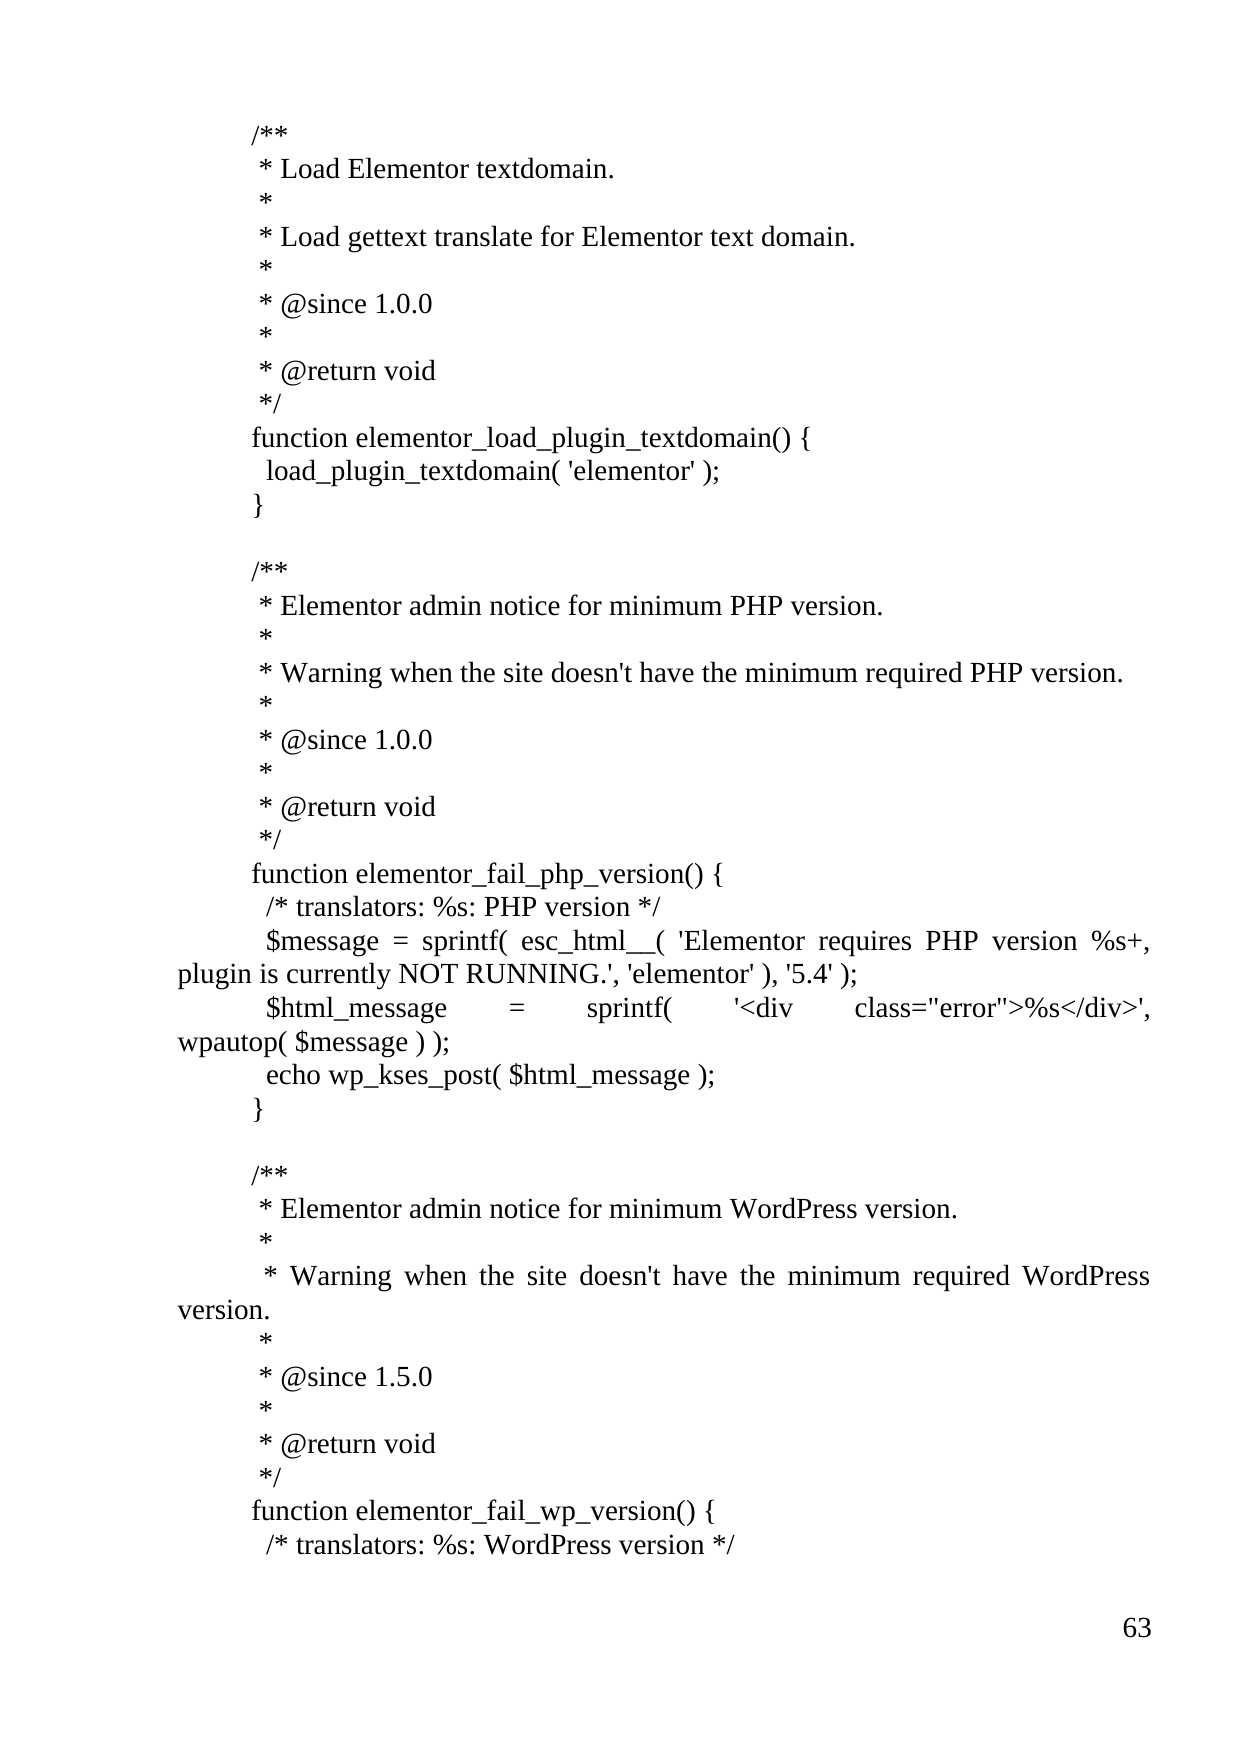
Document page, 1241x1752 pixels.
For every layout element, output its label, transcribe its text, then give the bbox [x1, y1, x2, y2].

text } [177, 1091, 1152, 1124]
text */ [177, 386, 1152, 420]
text echo wp_kses_post( $html_message ); [177, 1057, 1152, 1091]
text * Load Elementor textdomain. [177, 152, 1152, 185]
text * [177, 185, 1152, 219]
text * [177, 1393, 1152, 1426]
text $html_message = sprintf( '<div class="error">%s</div>', wpautop( $message ) ); [177, 990, 1152, 1057]
text * @return void [177, 1426, 1152, 1460]
text /* translators: %s: PHP version */ [177, 889, 1152, 923]
text * [177, 755, 1152, 789]
text * Elementor admin notice for minimum WordPress version. [177, 1191, 1152, 1225]
text * [177, 252, 1152, 286]
text * [177, 688, 1152, 722]
text * Load gettext translate for Elementor text domain. [177, 219, 1152, 252]
text * [177, 1225, 1152, 1258]
text * @return void [177, 353, 1152, 386]
text * Elementor admin notice for minimum PHP version. [177, 588, 1152, 621]
text * [177, 319, 1152, 353]
text * Warning when the site doesn't have the minimum required WordPress version. [177, 1258, 1152, 1326]
text * [177, 1326, 1152, 1359]
text /** [177, 554, 1152, 588]
text $message = sprintf( esc_html__( 'Elementor requires PHP version %s+, plugin is currently NOT RUNNING.', 'elementor' ), '5.4' ); [177, 923, 1152, 990]
text /** [177, 118, 1152, 152]
text * [177, 621, 1152, 655]
text /* translators: %s: WordPress version */ [177, 1527, 1152, 1560]
text * @since 1.0.0 [177, 722, 1152, 755]
text function elementor_fail_php_version() { [177, 856, 1152, 889]
text load_plugin_textdomain( 'elementor' ); [177, 453, 1152, 487]
text */ [177, 1460, 1152, 1493]
text * @return void [177, 789, 1152, 822]
text * Warning when the site doesn't have the minimum required PHP version. [177, 655, 1152, 688]
text /** [177, 1158, 1152, 1191]
text * @since 1.0.0 [177, 286, 1152, 319]
text function elementor_load_plugin_textdomain() { [177, 420, 1152, 453]
text } [177, 487, 1152, 521]
text */ [177, 822, 1152, 856]
text * @since 1.5.0 [177, 1359, 1152, 1393]
text function elementor_fail_wp_version() { [177, 1493, 1152, 1527]
